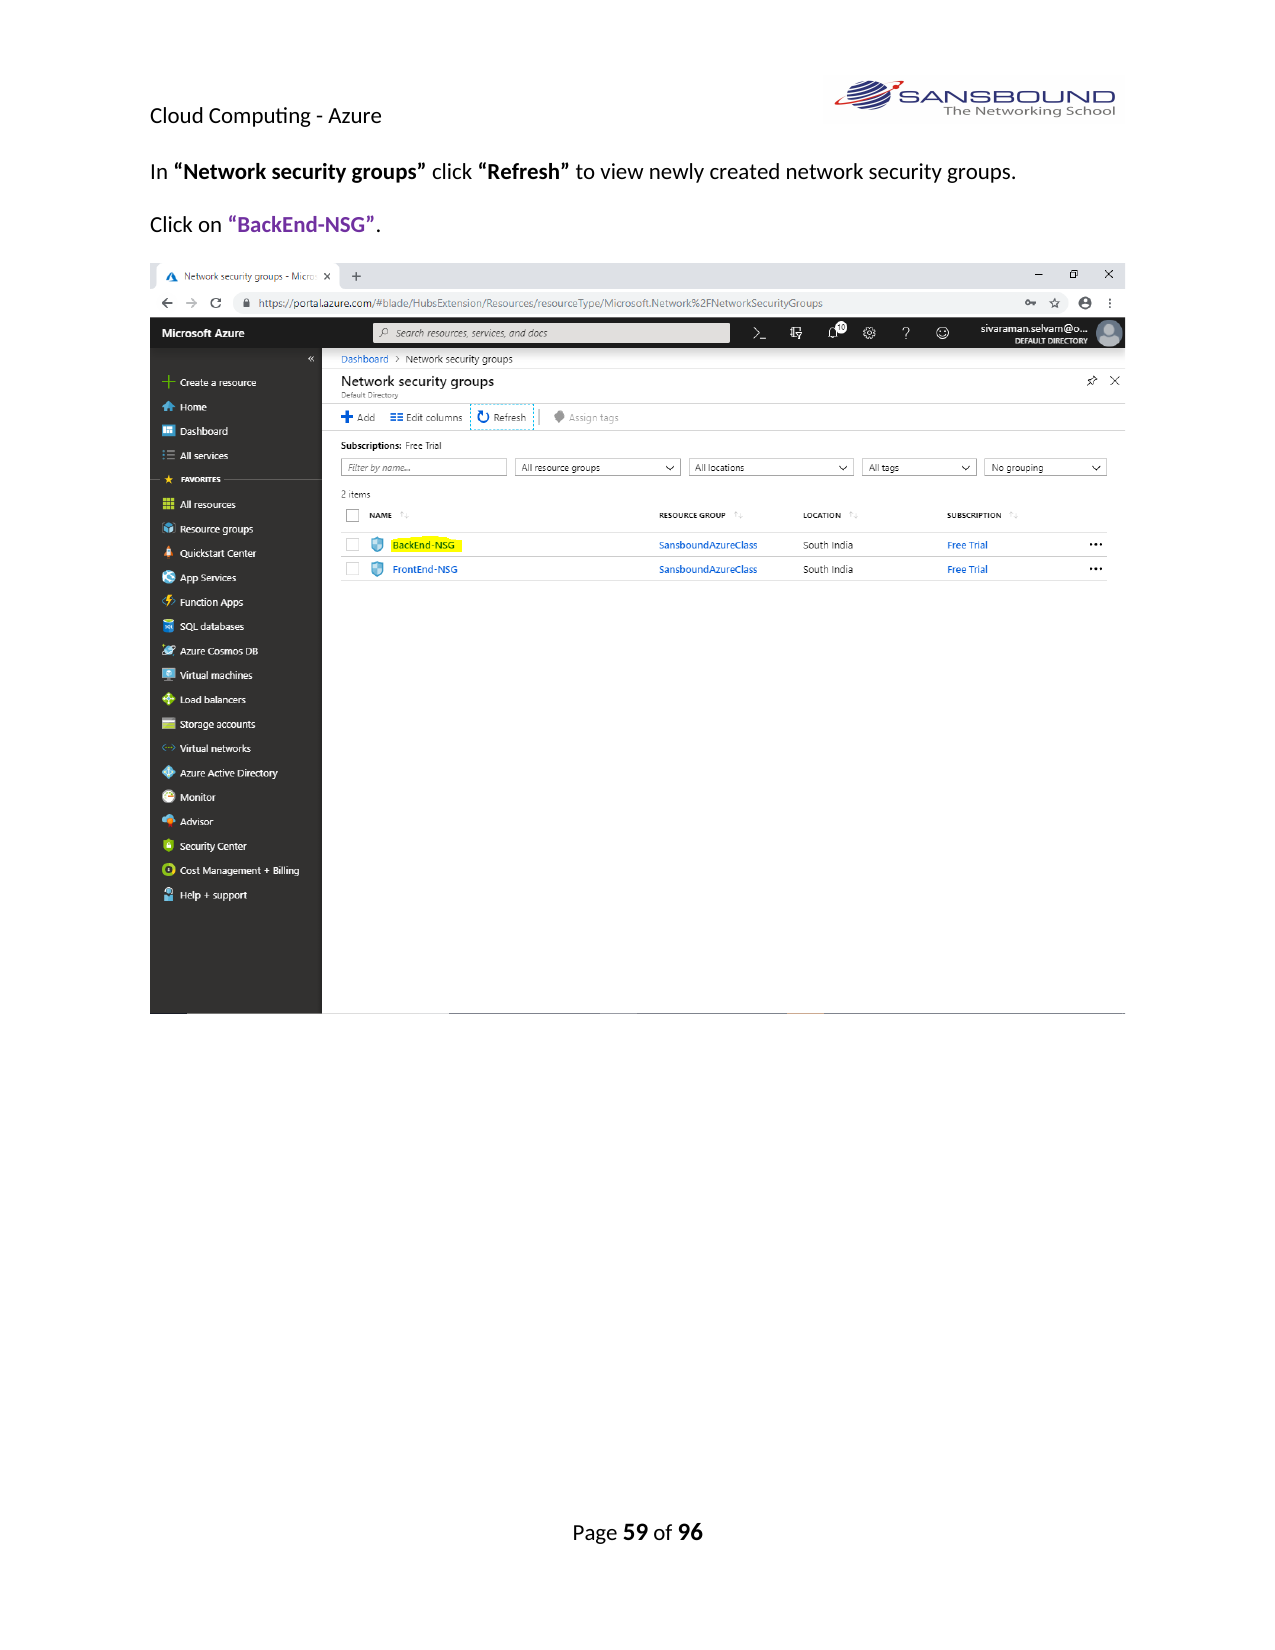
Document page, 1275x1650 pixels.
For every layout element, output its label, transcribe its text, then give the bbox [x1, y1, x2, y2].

text Click on “BackEnd-NSG”. [150, 210, 1125, 238]
text In “Network security groups” click “Refresh” to view newly created network security groups. [150, 157, 1125, 185]
picture [823, 75, 1125, 124]
picture [150, 263, 1125, 1014]
